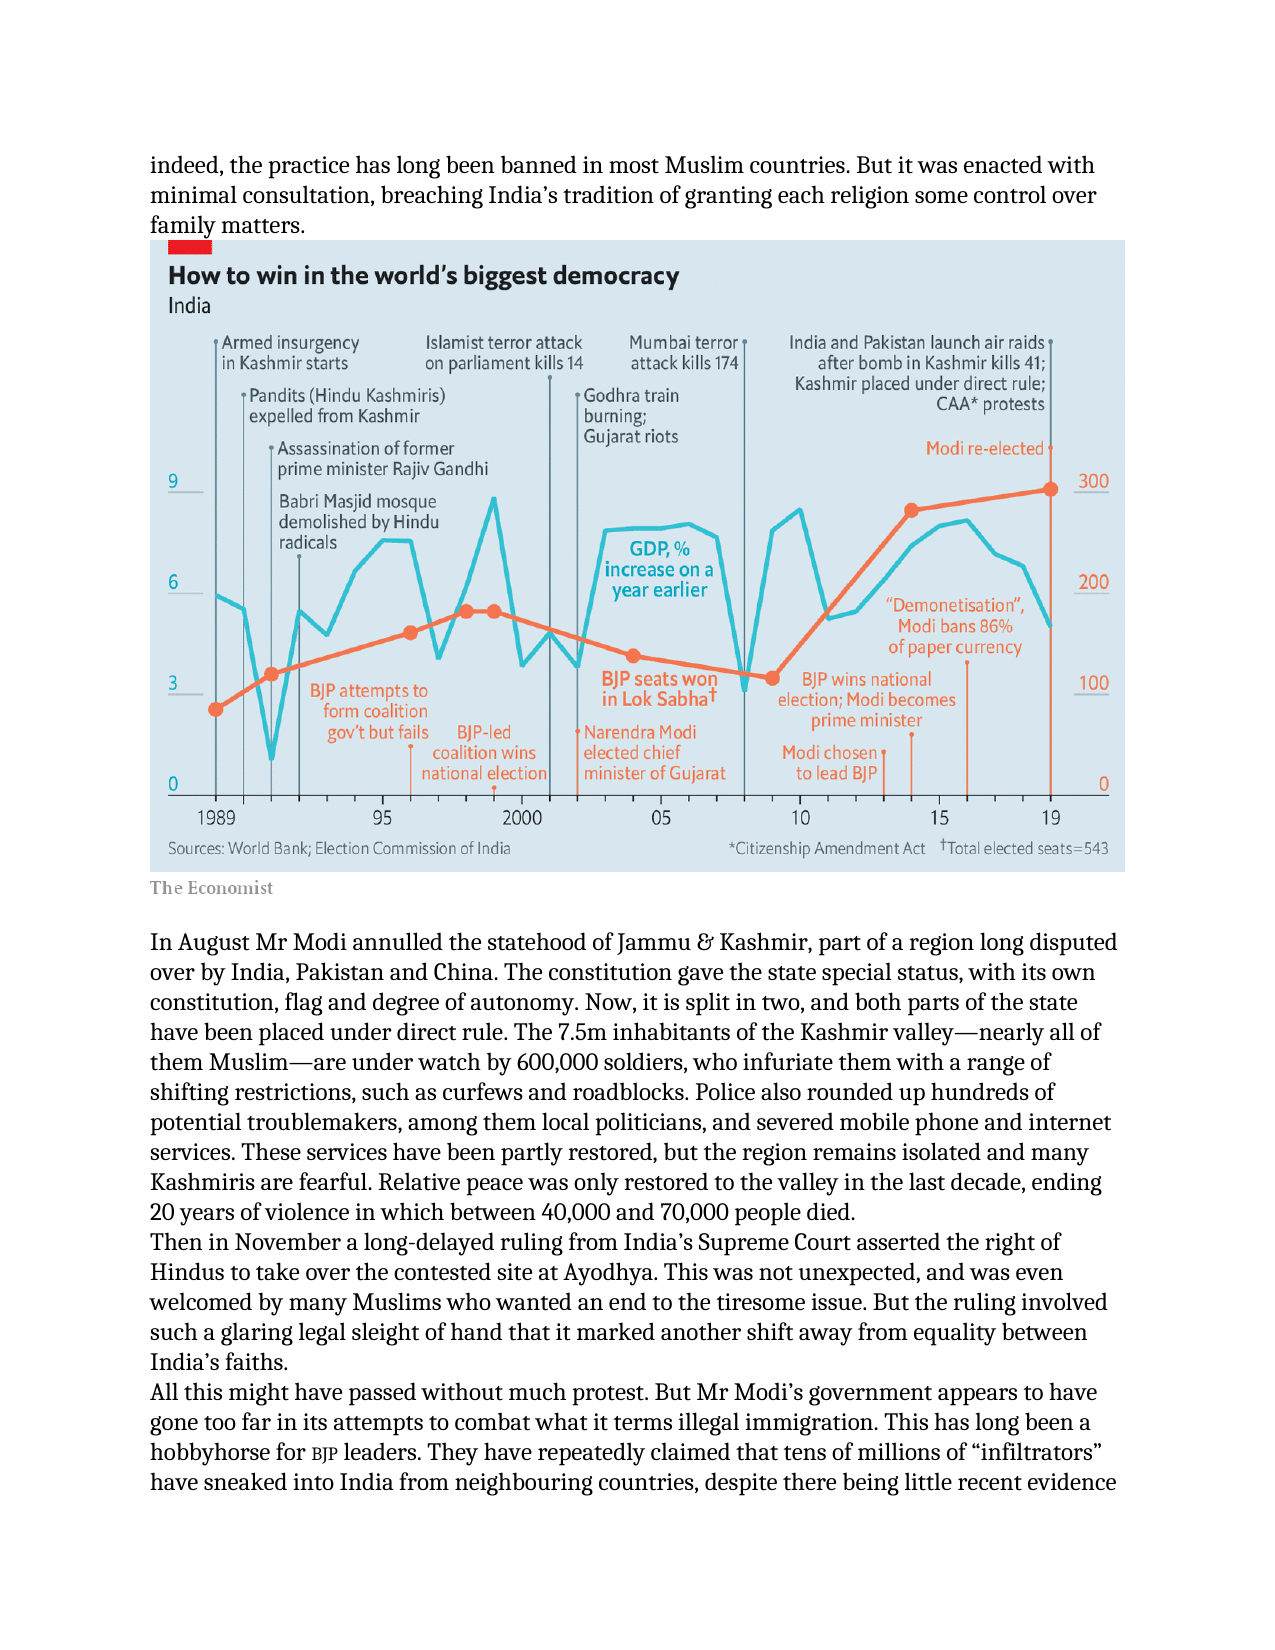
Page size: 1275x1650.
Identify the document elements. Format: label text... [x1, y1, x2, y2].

picture [150, 240, 1125, 899]
text In August Mr Modi annulled the statehood of Jammu & Kashmir, part of a region long disputed over by India, Pakistan and China. The constitution gave the state special status, with its own constitution, flag and degree of autonomy. Now, it is split in two, and both parts of the state have been placed under direct rule. The 7.5m inhabitants of the Kashmir valley—nearly all of them Muslim—are under watch by 600,000 soldiers, who infuriate them with a range of shifting restrictions, such as curfews and roadblocks. Police also rounded up hundreds of potential troublemakers, among them local politicians, and severed mobile phone and internet services. These services have been partly restored, but the region remains isolated and many Kashmiris are fearful. Relative peace was only restored to the valley in the last decade, ending 20 years of violence in which between 40,000 and 70,000 people died. [150, 927, 1125, 1227]
text Then in November a long-delayed ruling from India’s Supreme Court asserted the right of Hindus to take over the contested site at Ayodhya. This was not unexpected, and was even welcomed by many Muslims who wanted an end to the tiresome issue. But the ruling involved such a glaring legal sleight of hand that it marked another shift away from equality between India’s faiths. [150, 1227, 1125, 1377]
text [150, 1377, 1125, 1497]
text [150, 150, 1125, 240]
